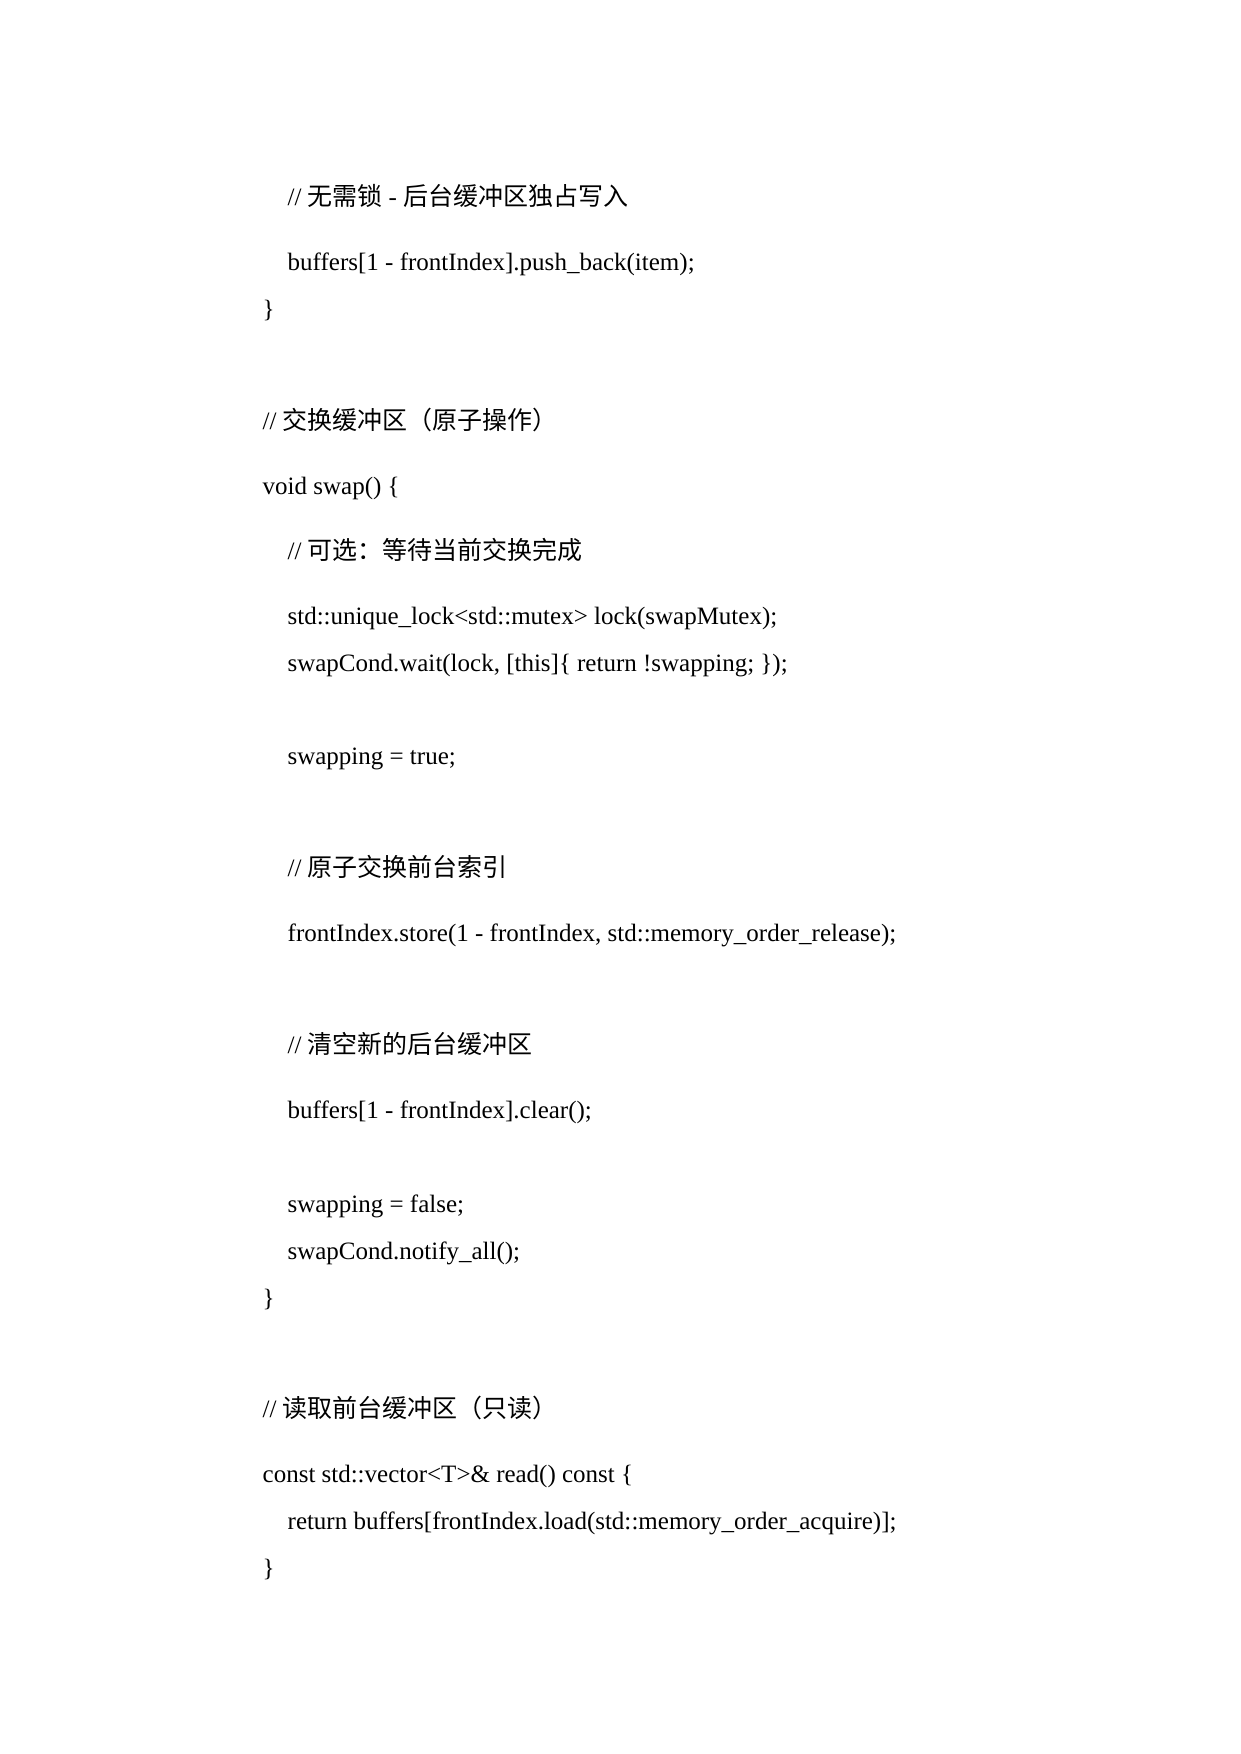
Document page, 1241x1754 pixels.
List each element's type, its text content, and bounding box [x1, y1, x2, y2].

text } [237, 1551, 1053, 1584]
text // 可选：等待当前交换完成 [237, 516, 1053, 581]
text swapCond.notify_all(); [237, 1234, 1053, 1266]
text std::unique_lock<std::mutex> lock(swapMutex); [237, 599, 1053, 631]
text // 读取前台缓冲区（只读） [237, 1374, 1053, 1439]
text // 原子交换前台索引 [237, 833, 1053, 898]
text frontIndex.store(1 - frontIndex, std::memory_order_release); [237, 916, 1053, 949]
text swapping = true; [237, 739, 1053, 772]
text return buffers[frontIndex.load(std::memory_order_acquire)]; [237, 1504, 1053, 1537]
text swapCond.wait(lock, [this]{ return !swapping; }); [237, 646, 1053, 678]
text // 交换缓冲区（原子操作） [237, 386, 1053, 451]
text // 无需锁 - 后台缓冲区独占写入 [237, 162, 1053, 227]
text // 清空新的后台缓冲区 [237, 1010, 1053, 1075]
text buffers[1 - frontIndex].push_back(item); [237, 245, 1053, 278]
text } [237, 1281, 1053, 1313]
text swapping = false; [237, 1187, 1053, 1219]
text } [237, 292, 1053, 324]
text void swap() { [237, 469, 1053, 501]
text const std::vector<T>& read() const { [237, 1458, 1053, 1490]
text buffers[1 - frontIndex].clear(); [237, 1093, 1053, 1126]
